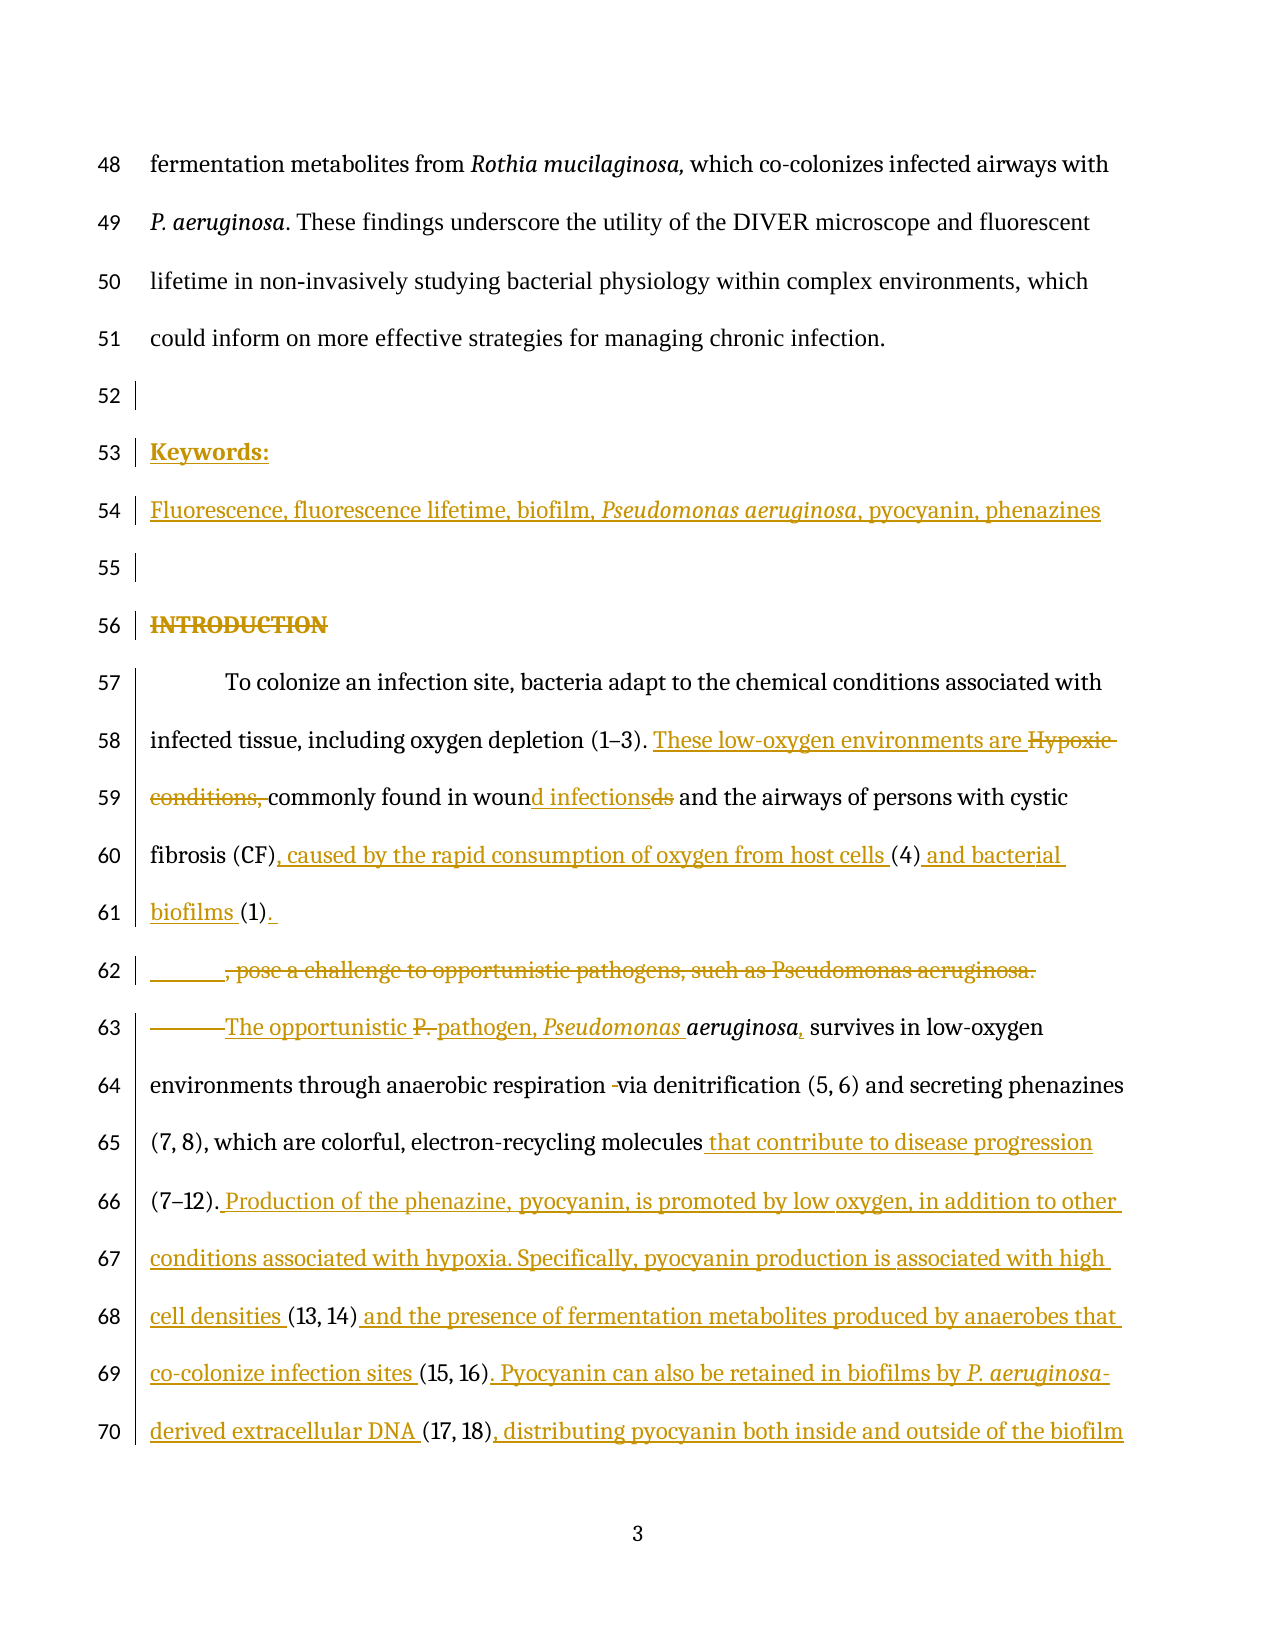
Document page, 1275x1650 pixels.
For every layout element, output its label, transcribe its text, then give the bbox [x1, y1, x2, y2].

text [150, 1013, 1125, 1445]
text To colonize an infection site, bacteria adapt to the chemical conditions associated with infected tissue, including oxygen depletion (1–3). commonly found in woun and the airways of persons with cystic fibrosis (CF)(4)(1) [150, 668, 1125, 927]
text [150, 150, 1125, 352]
